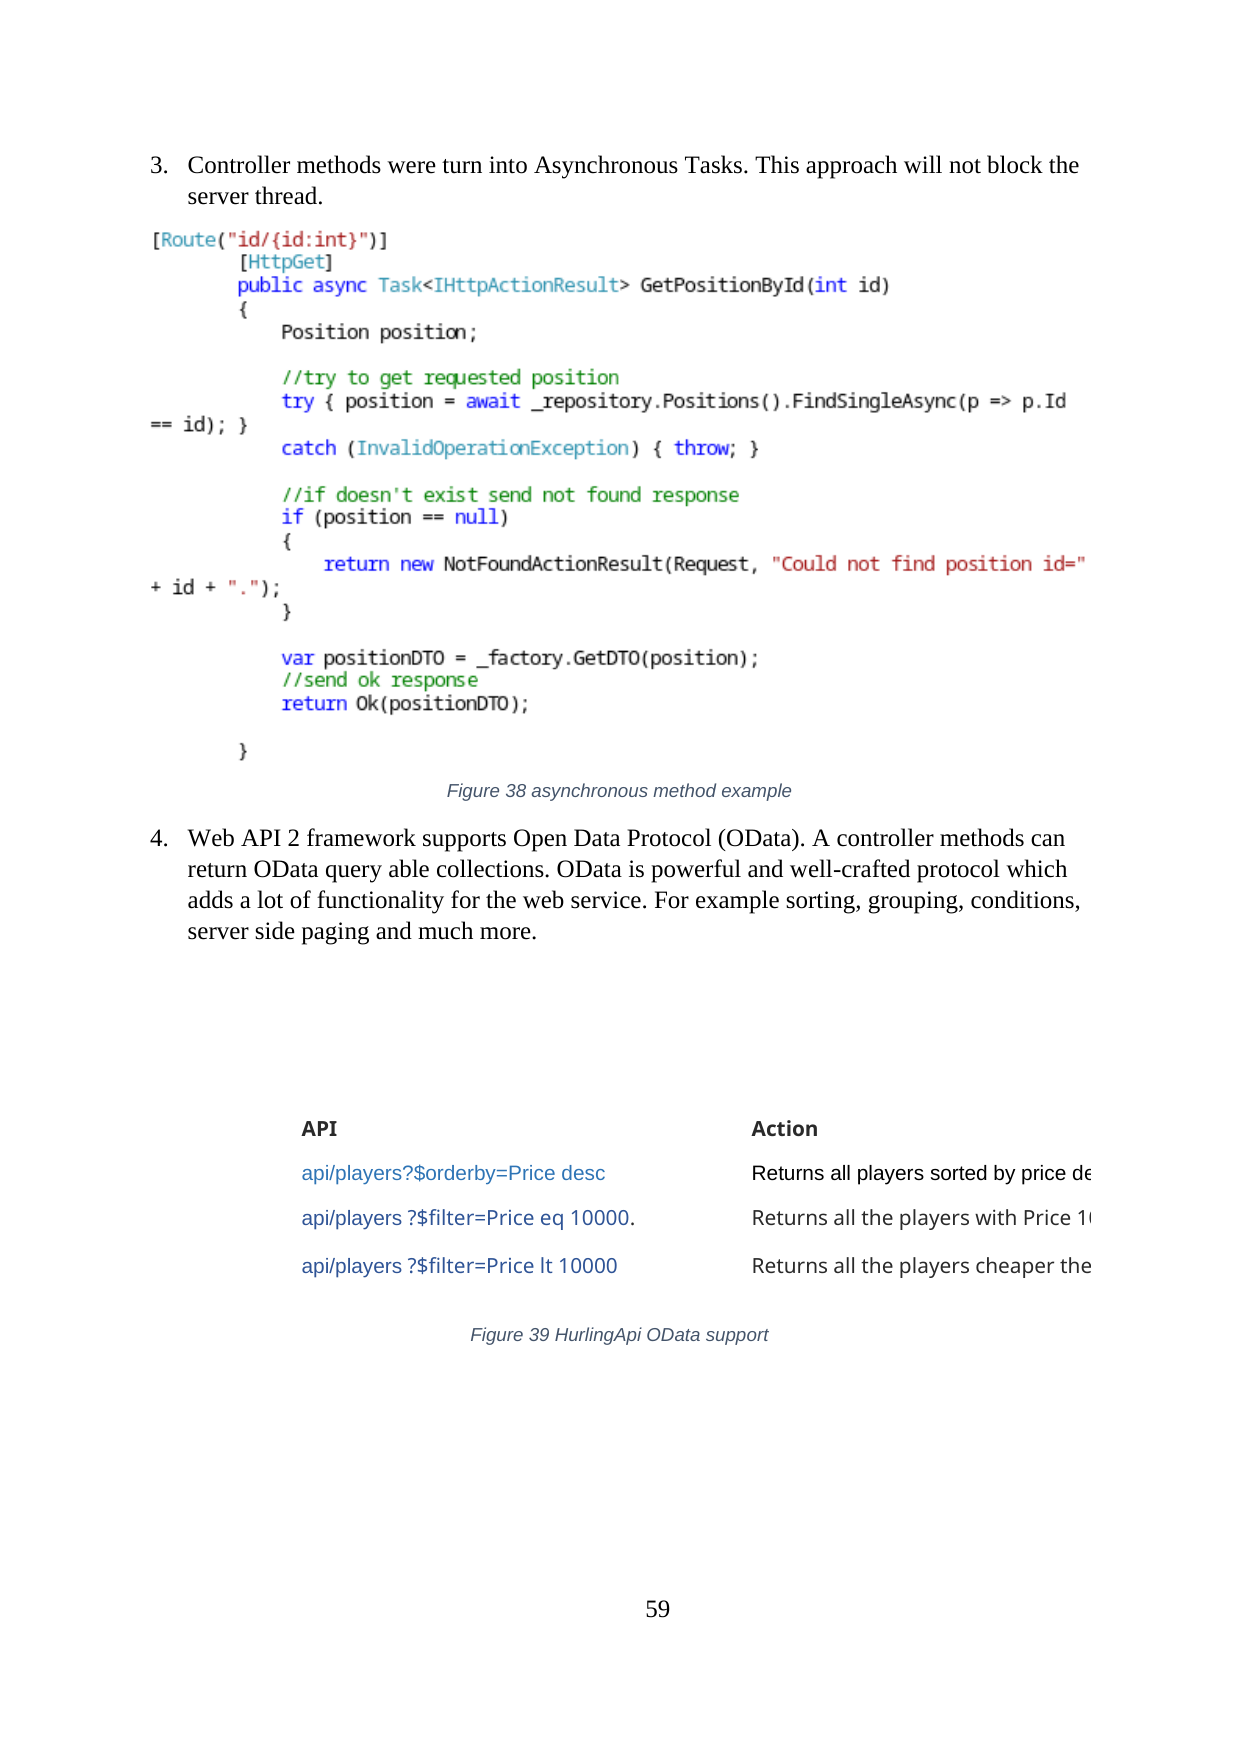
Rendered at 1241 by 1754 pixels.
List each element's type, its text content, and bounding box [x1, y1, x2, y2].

list Controller methods were turn into Asynchronous Tasks. This approach will not block the server thread. [150, 150, 1090, 210]
text Figure 39 HurlingApi OData support [150, 1324, 1090, 1346]
text Figure 38 asynchronous method example [150, 780, 1090, 802]
list Web API 2 framework supports Open Data Protocol (OData). A controller methods can return OData query able collections. OData is powerful and well-crafted protocol which adds a lot of functionality for the web service. For example sorting, grouping, conditions, server side paging and much more. [150, 823, 1090, 944]
